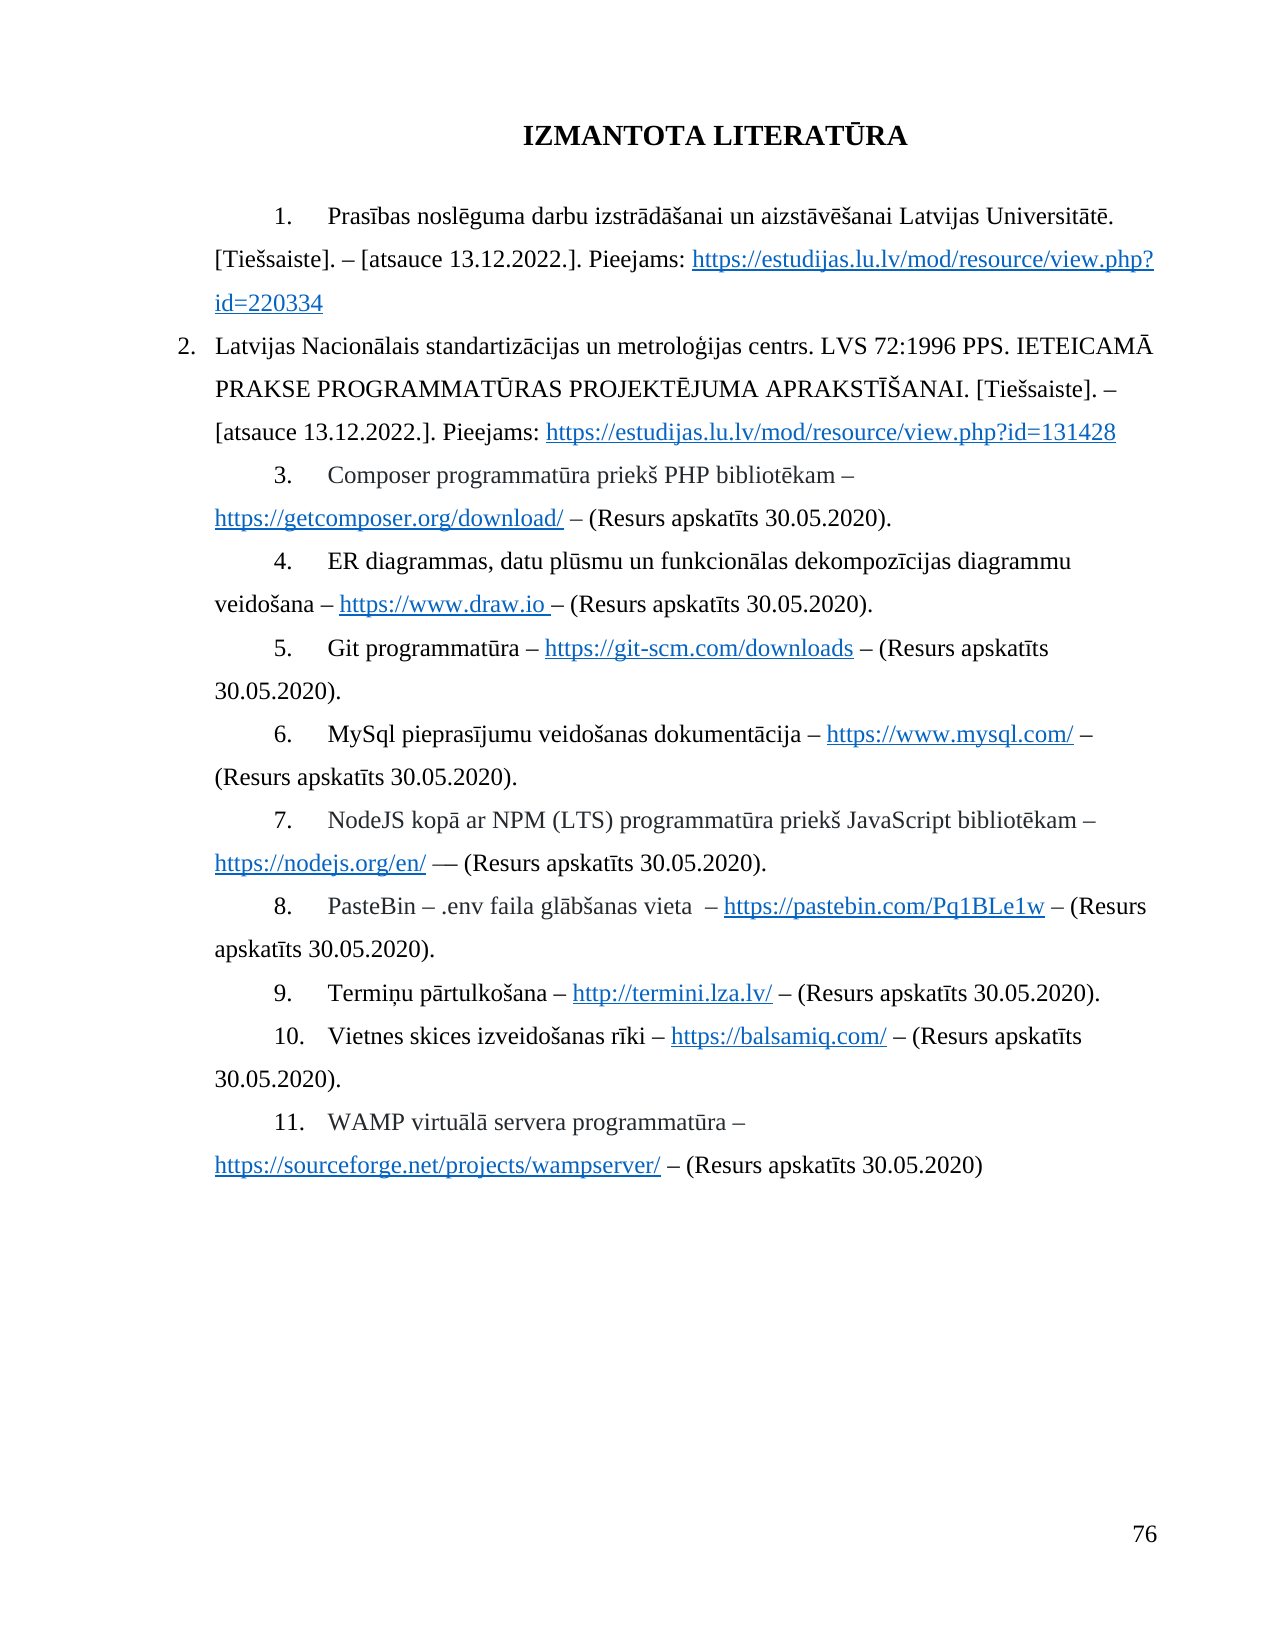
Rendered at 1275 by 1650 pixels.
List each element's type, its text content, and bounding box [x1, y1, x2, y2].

list Vietnes skices izveidošanas rīki – https://balsamiq.com/ – (Resurs apskatīts 30.05.2020). [214, 1021, 1157, 1093]
list PasteBin – .env faila glābšanas vieta – https://pastebin.com/Pq1BLe1w – (Resurs apskatīts 30.05.2020). [214, 891, 1157, 963]
list Git programmatūra – https://git-scm.com/downloads – (Resurs apskatīts 30.05.2020). [214, 633, 1157, 704]
list Composer programmatūra priekš PHP bibliotēkam – https://getcomposer.org/download/ – (Resurs apskatīts 30.05.2020). [214, 460, 1157, 532]
list Prasības noslēguma darbu izstrādāšanai un aizstāvēšanai Latvijas Universitātē. [Tiešsaiste]. – [atsauce 13.12.2022.]. Pieejams: https://estudijas.lu.lv/mod/resource/view.php?id=220334 [214, 201, 1157, 316]
list WAMP virtuālā servera programmatūra – https://sourceforge.net/projects/wampserver/ – (Resurs apskatīts 30.05.2020) [214, 1107, 1157, 1179]
list NodeJS kopā ar NPM (LTS) programmatūra priekš JavaScript bibliotēkam – https://nodejs.org/en/ –– (Resurs apskatīts 30.05.2020). [214, 805, 1157, 877]
subtitle Izmantota literatūra [273, 118, 1157, 152]
list Latvijas Nacionālais standartizācijas un metroloģijas centrs. LVS 72:1996 PPS. IETEICAMĀ PRAKSE PROGRAMMATŪRAS PROJEKTĒJUMA APRAKSTĪŠANAI. [Tiešsaiste]. – [atsauce 13.12.2022.]. Pieejams: https://estudijas.lu.lv/mod/resource/view.php?id=131428 [177, 331, 1157, 446]
list ER diagrammas, datu plūsmu un funkcionālas dekompozīcijas diagrammu veidošana – https://www.draw.io – (Resurs apskatīts 30.05.2020). [214, 546, 1157, 618]
list MySql pieprasījumu veidošanas dokumentācija – https://www.mysql.com/ – (Resurs apskatīts 30.05.2020). [214, 719, 1157, 791]
list Termiņu pārtulkošana – http://termini.lza.lv/ – (Resurs apskatīts 30.05.2020). [214, 978, 1157, 1006]
